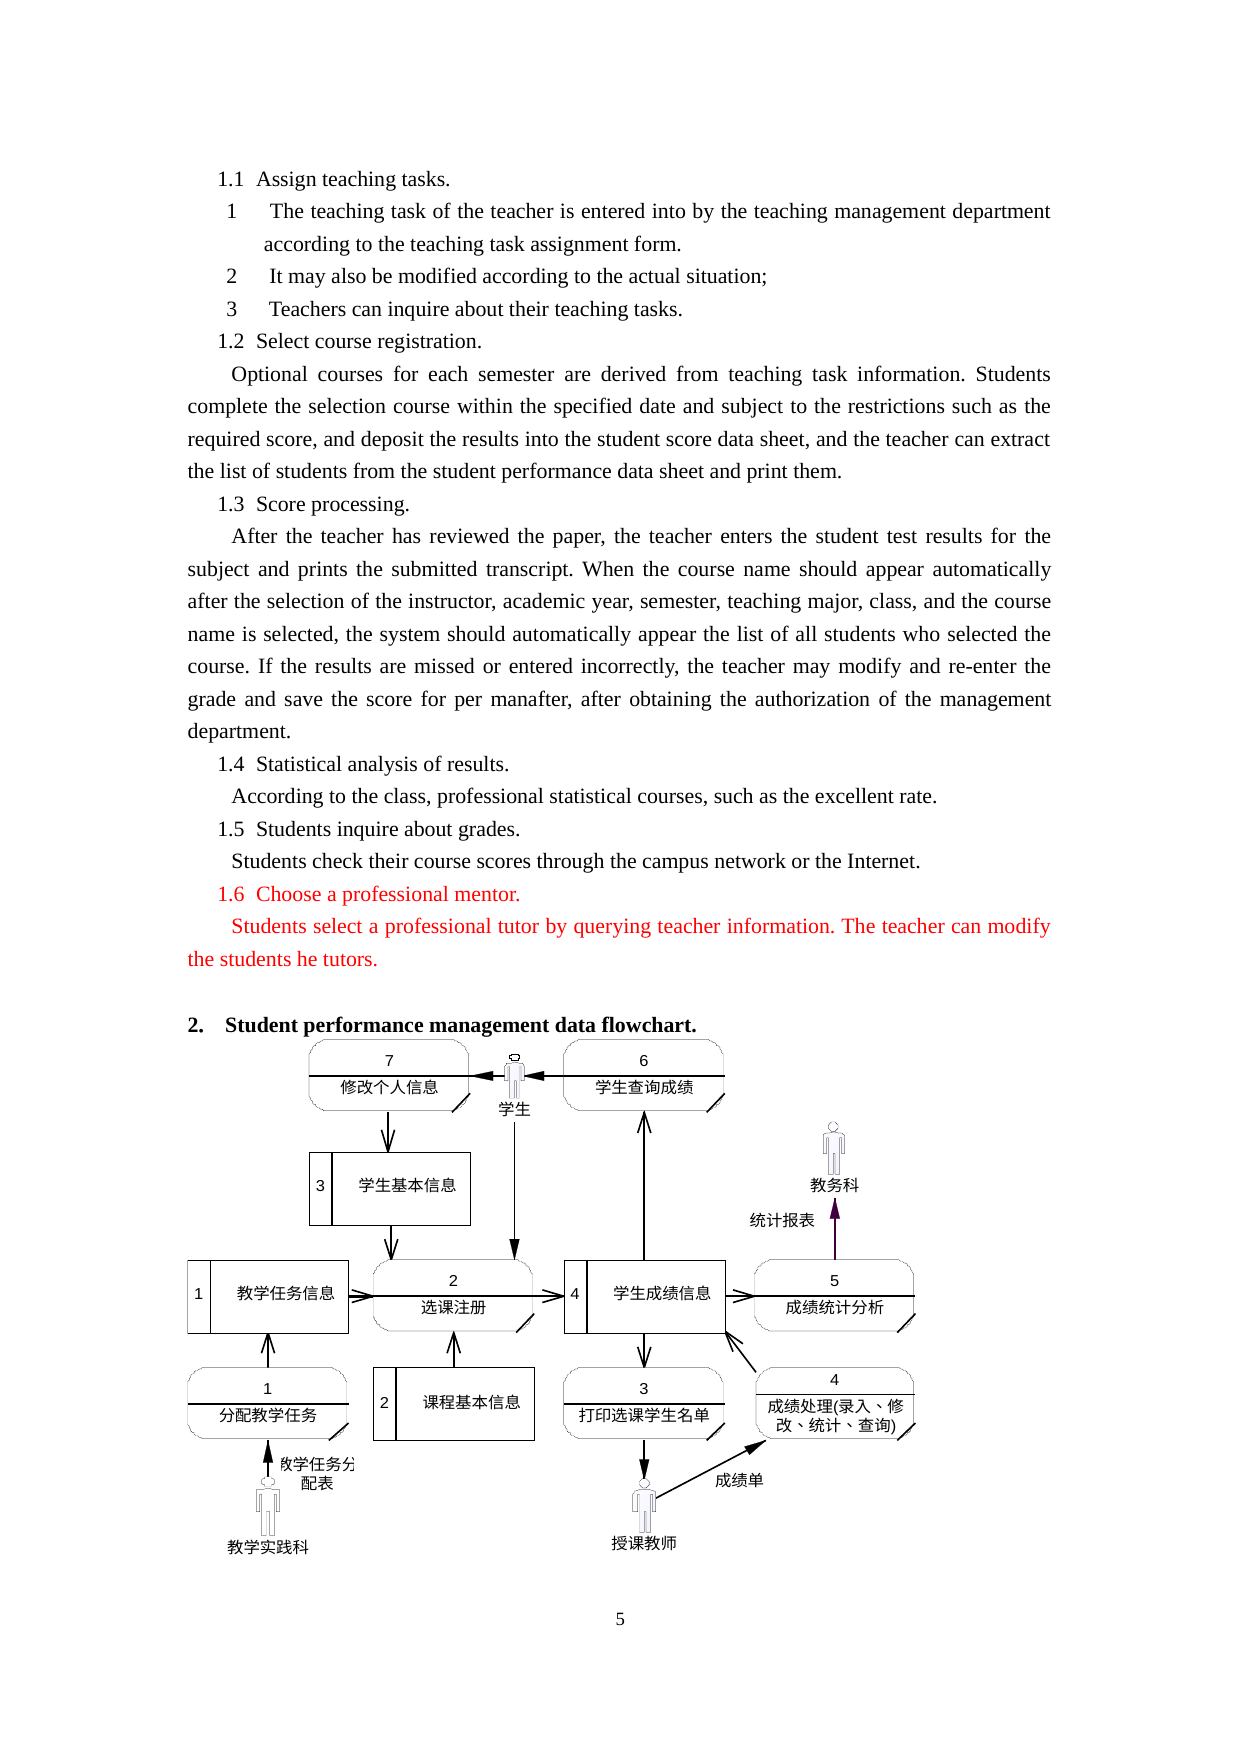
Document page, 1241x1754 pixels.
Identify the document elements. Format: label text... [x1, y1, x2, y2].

list Statistical analysis of results. [217, 747, 1053, 779]
text According to the class, professional statistical courses, such as the excellent rate. [187, 779, 1053, 812]
list Score processing. [217, 487, 1053, 519]
list Students inquire about grades. [217, 812, 1053, 844]
text Optional courses for each semester are derived from teaching task information. Students complete the selection course within the specified date and subject to the restrictions such as the required score, and deposit the results into the student score data sheet, and the teacher can extract the list of students from the student performance data sheet and print them. [187, 357, 1053, 487]
list Teachers can inquire about their teaching tasks. [226, 292, 1053, 324]
list Choose a professional mentor. [217, 877, 1053, 909]
text Students select a professional tutor by querying teacher information. The teacher can modify the students he tutors. [187, 909, 1053, 974]
list Student performance management data flowchart. [187, 1007, 1053, 1039]
list Select course registration. [217, 324, 1053, 357]
list The teaching task of the teacher is entered into by the teaching management department according to the teaching task assignment form. [226, 194, 1053, 259]
text Students check their course scores through the campus network or the Internet. [187, 844, 1053, 877]
list Assign teaching tasks. [217, 162, 1053, 194]
list It may also be modified according to the actual situation; [226, 259, 1053, 292]
list After the teacher has reviewed the paper, the teacher enters the student test results for the subject and prints the submitted transcript. When the course name should appear automatically after the selection of the instructor, academic year, semester, teaching major, class, and the course name is selected, the system should automatically appear the list of all students who selected the course. If the results are missed or entered incorrectly, the teacher may modify and re-enter the grade and save the score for per manafter, after obtaining the authorization of the management department. [187, 519, 1053, 747]
